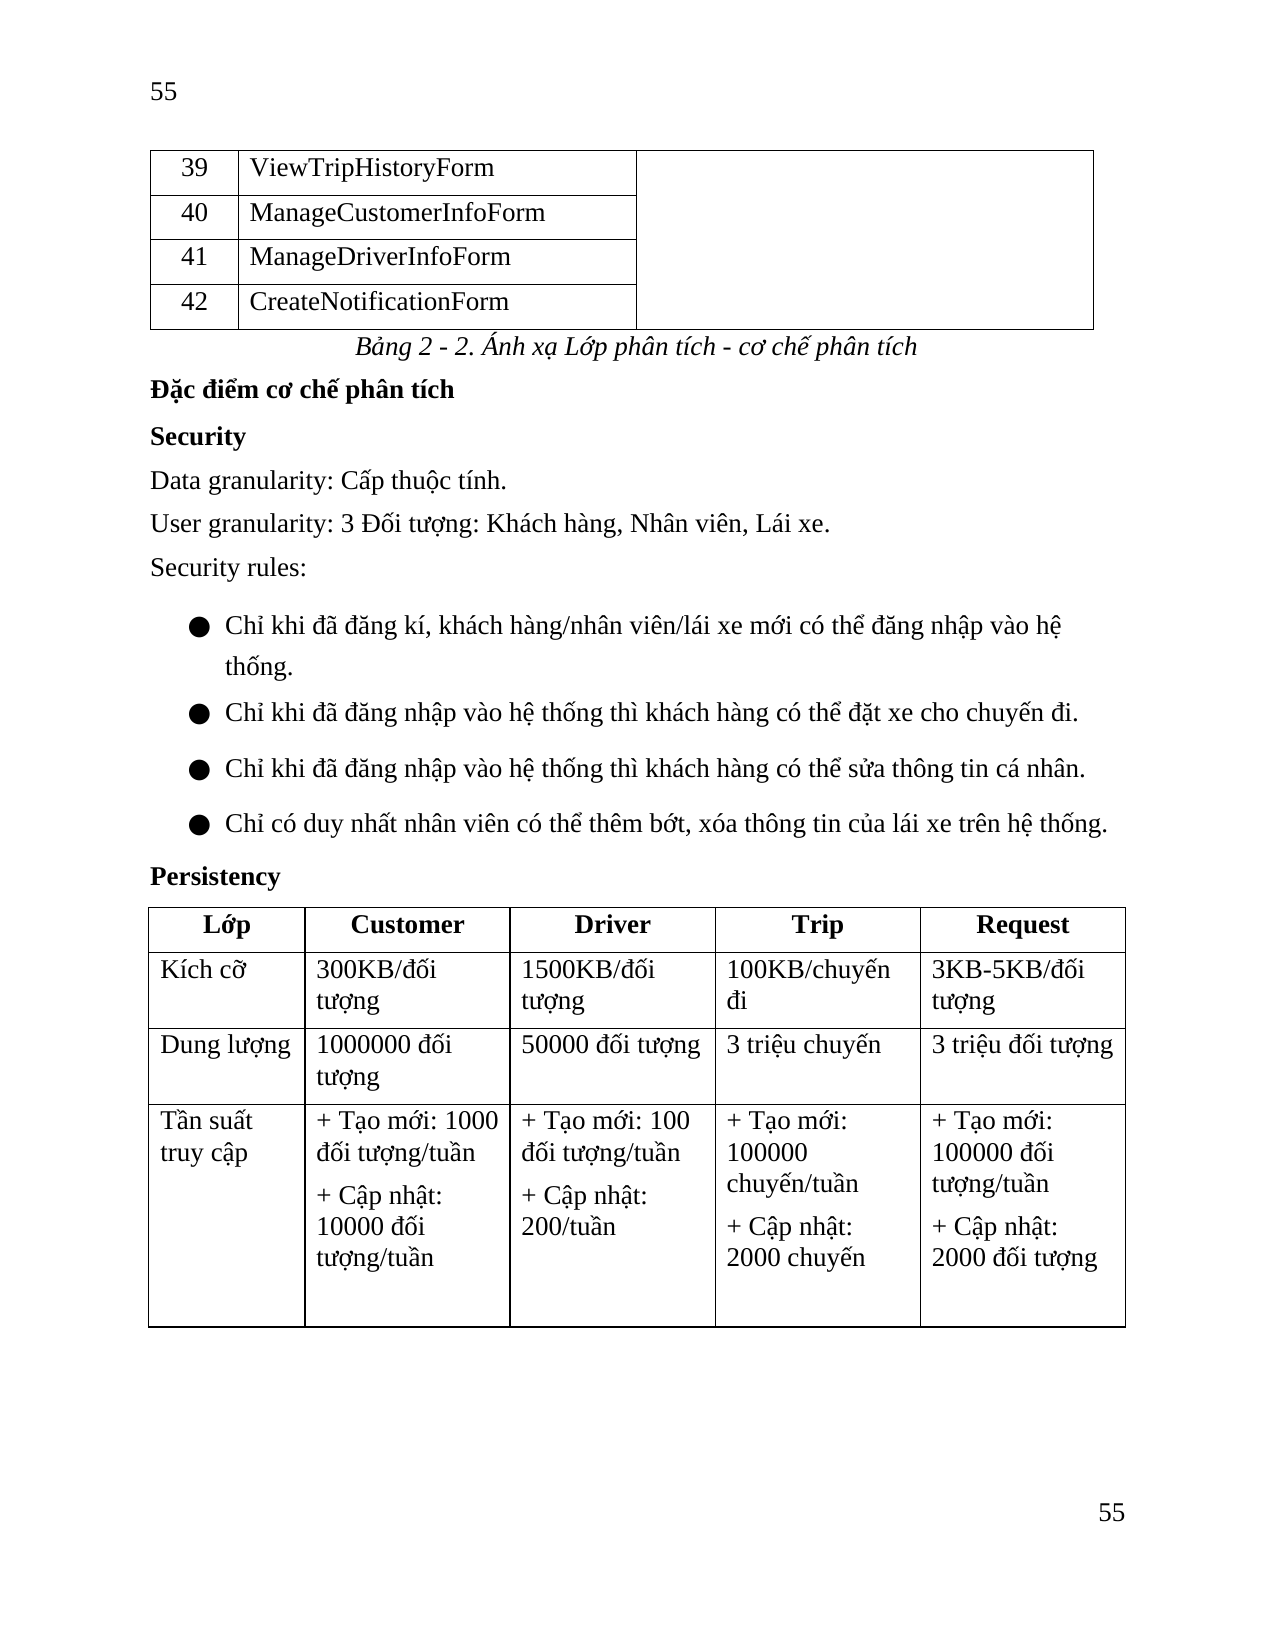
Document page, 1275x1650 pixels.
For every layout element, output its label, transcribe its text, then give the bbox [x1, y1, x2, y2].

table_cell 41 [151, 240, 238, 284]
table_cell ManageCustomerInfoForm [239, 196, 636, 239]
table_cell 39 [151, 151, 238, 195]
table_cell + Tạo mới: 100 đối tượng/tuần + Cập nhật: 200/tuần [511, 1105, 715, 1326]
table_cell CreateNotificationForm [239, 285, 636, 329]
text Persistency [150, 860, 1125, 892]
list Chỉ khi đã đăng nhập vào hệ thống thì khách hàng có thể đặt xe cho chuyến đi. [187, 681, 1125, 737]
table_cell 100KB/chuyến đi [716, 953, 920, 1028]
table_cell 3 triệu đối tượng [921, 1029, 1125, 1103]
table_header Lớp [149, 908, 304, 952]
table_cell 1000000 đối tượng [306, 1029, 509, 1103]
table_cell ManageDriverInfoForm [239, 240, 636, 284]
table_header Driver [511, 908, 715, 952]
table_cell 42 [151, 285, 238, 329]
table_header Request [921, 908, 1125, 952]
table_cell + Tạo mới: 100000 đối tượng/tuần + Cập nhật: 2000 đối tượng [921, 1105, 1125, 1326]
table_cell + Tạo mới: 1000 đối tượng/tuần + Cập nhật: 10000 đối tượng/tuần [306, 1105, 509, 1326]
table_cell 3KB-5KB/đối tượng [921, 953, 1125, 1028]
table_cell 50000 đối tượng [511, 1029, 715, 1103]
text Data granularity: Cấp thuộc tính. [150, 464, 1125, 495]
table_cell 1500KB/đối tượng [511, 953, 715, 1028]
text User granularity: 3 Đối tượng: Khách hàng, Nhân viên, Lái xe. [150, 507, 1125, 538]
table_cell Tần suất truy cập [149, 1105, 304, 1326]
table_header Trip [716, 908, 920, 952]
table_cell Kích cỡ [149, 953, 304, 1028]
list Chỉ có duy nhất nhân viên có thể thêm bớt, xóa thông tin của lái xe trên hệ thống. [187, 792, 1125, 848]
table_header Customer [306, 908, 509, 952]
table_cell 3 triệu chuyến [716, 1029, 920, 1103]
table_cell + Tạo mới: 100000 chuyến/tuần + Cập nhật: 2000 chuyến [716, 1105, 920, 1326]
text Security rules: [150, 551, 1125, 582]
text Đặc điểm cơ chế phân tích [150, 373, 1125, 404]
text Security [150, 420, 1125, 451]
table_cell Dung lượng [149, 1029, 304, 1103]
table_cell ViewTripHistoryForm [239, 151, 636, 195]
table_cell 40 [151, 196, 238, 239]
list Chỉ khi đã đăng kí, khách hàng/nhân viên/lái xe mới có thể đăng nhập vào hệ thống. [187, 595, 1125, 681]
text Bảng 2 - 2. Ánh xạ Lớp phân tích - cơ chế phân tích [150, 330, 1125, 361]
table_cell 300KB/đối tượng [306, 953, 509, 1028]
list Chỉ khi đã đăng nhập vào hệ thống thì khách hàng có thể sửa thông tin cá nhân. [187, 737, 1125, 792]
